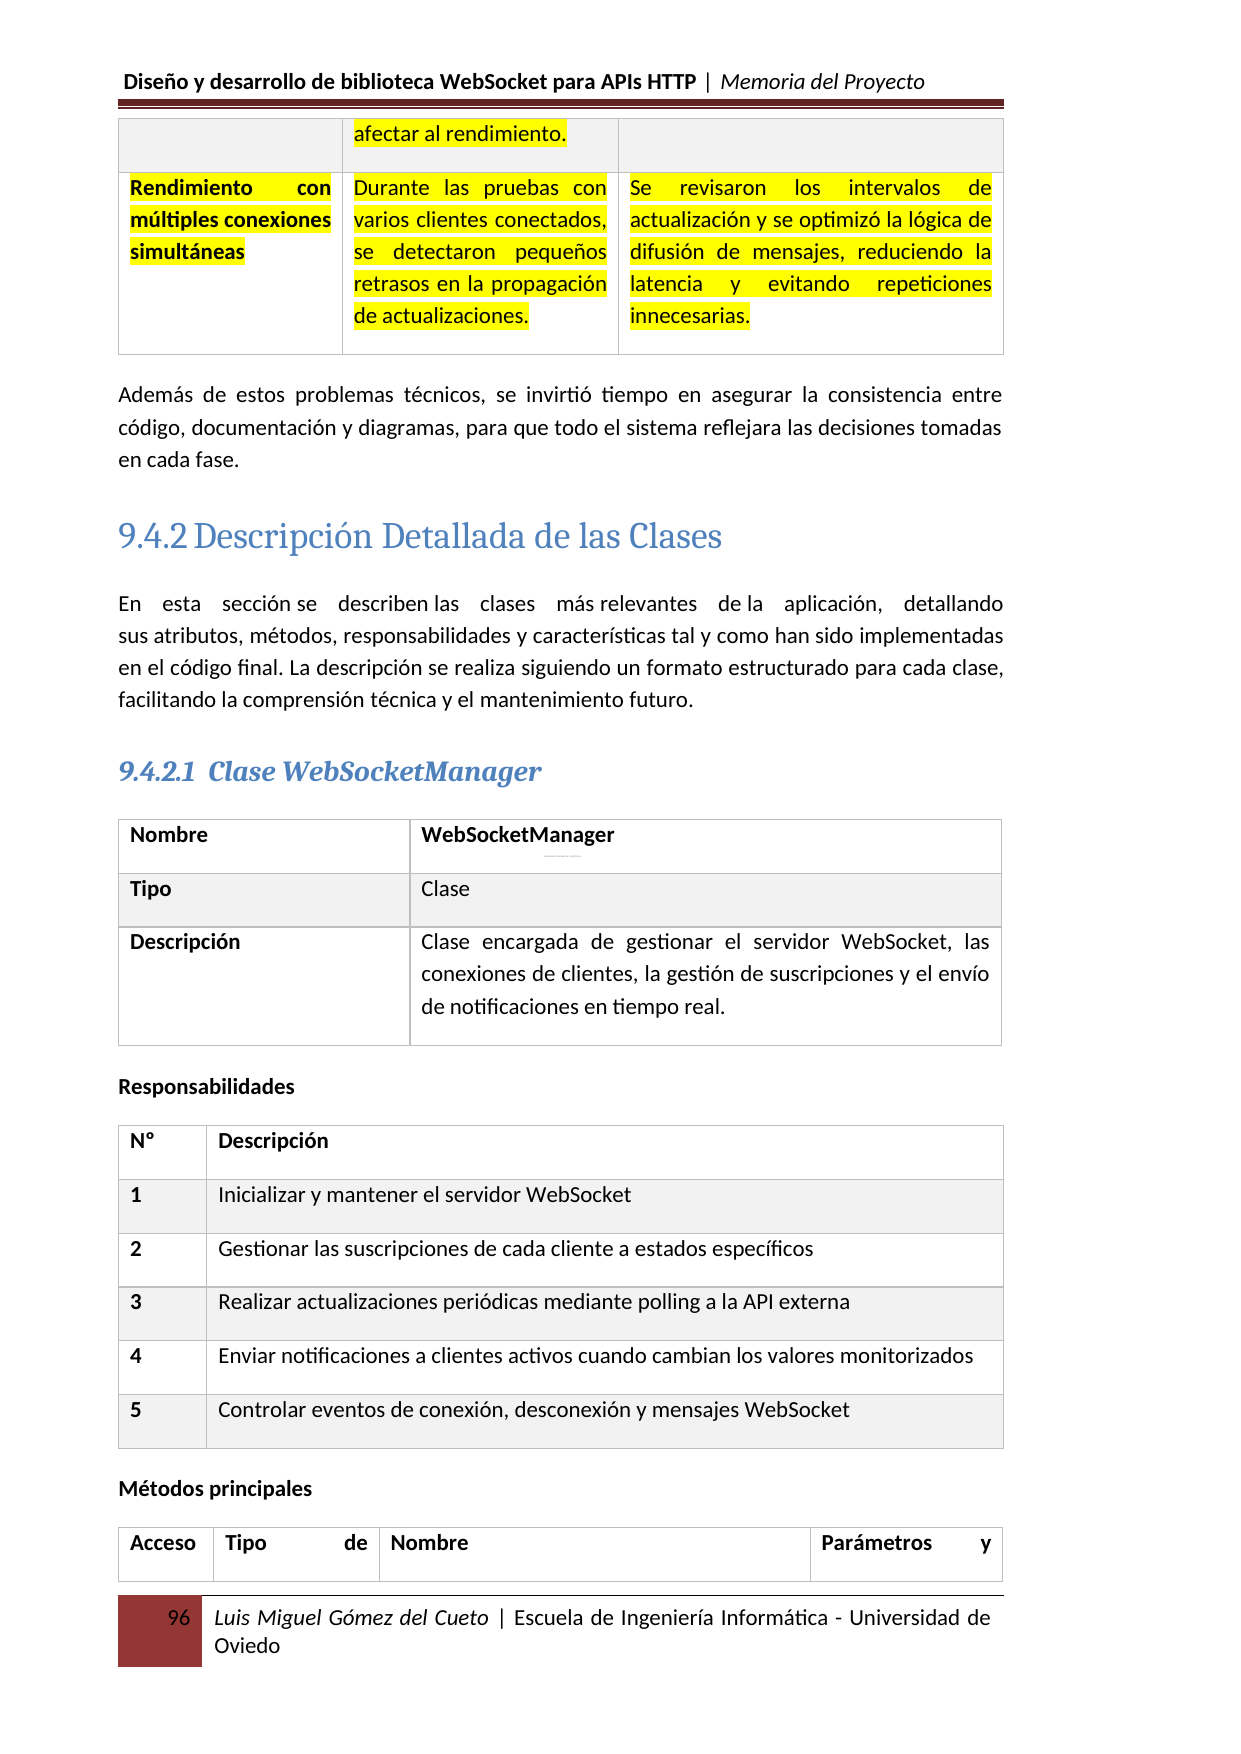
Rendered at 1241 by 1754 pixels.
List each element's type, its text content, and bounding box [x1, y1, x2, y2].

subtitle Clase WebSocketManager [118, 755, 1004, 789]
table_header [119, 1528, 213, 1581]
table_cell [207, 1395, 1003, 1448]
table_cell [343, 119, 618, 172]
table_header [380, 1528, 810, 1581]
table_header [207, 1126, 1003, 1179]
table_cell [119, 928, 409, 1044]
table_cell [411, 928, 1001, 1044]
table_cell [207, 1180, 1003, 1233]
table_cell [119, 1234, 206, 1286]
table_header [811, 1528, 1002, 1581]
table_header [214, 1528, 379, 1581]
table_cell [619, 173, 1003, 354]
subtitle Descripción Detallada de las Clases [118, 514, 1004, 558]
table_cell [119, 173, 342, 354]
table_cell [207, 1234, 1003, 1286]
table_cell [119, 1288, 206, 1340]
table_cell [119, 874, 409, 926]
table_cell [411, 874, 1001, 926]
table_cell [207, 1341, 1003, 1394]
text Además de estos problemas técnicos, se invirtió tiempo en asegurar la consistencia entre código, documentación y diagramas, para que todo el sistema reflejara las decisiones tomadas en cada fase. [118, 380, 1004, 473]
text Métodos principales [118, 1474, 1004, 1502]
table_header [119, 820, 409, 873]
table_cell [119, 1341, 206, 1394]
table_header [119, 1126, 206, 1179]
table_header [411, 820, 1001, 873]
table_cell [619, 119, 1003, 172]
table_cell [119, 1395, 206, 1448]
text En esta sección se describen las clases más relevantes de la aplicación, detallando sus atributos, métodos, responsabilidades y características tal y como han sido implementadas en el código final. La descripción se realiza siguiendo un formato estructurado para cada clase, facilitando la comprensión técnica y el mantenimiento futuro. [118, 589, 1004, 714]
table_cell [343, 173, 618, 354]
text Responsabilidades [118, 1072, 1004, 1100]
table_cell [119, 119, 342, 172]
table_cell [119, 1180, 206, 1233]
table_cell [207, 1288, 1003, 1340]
